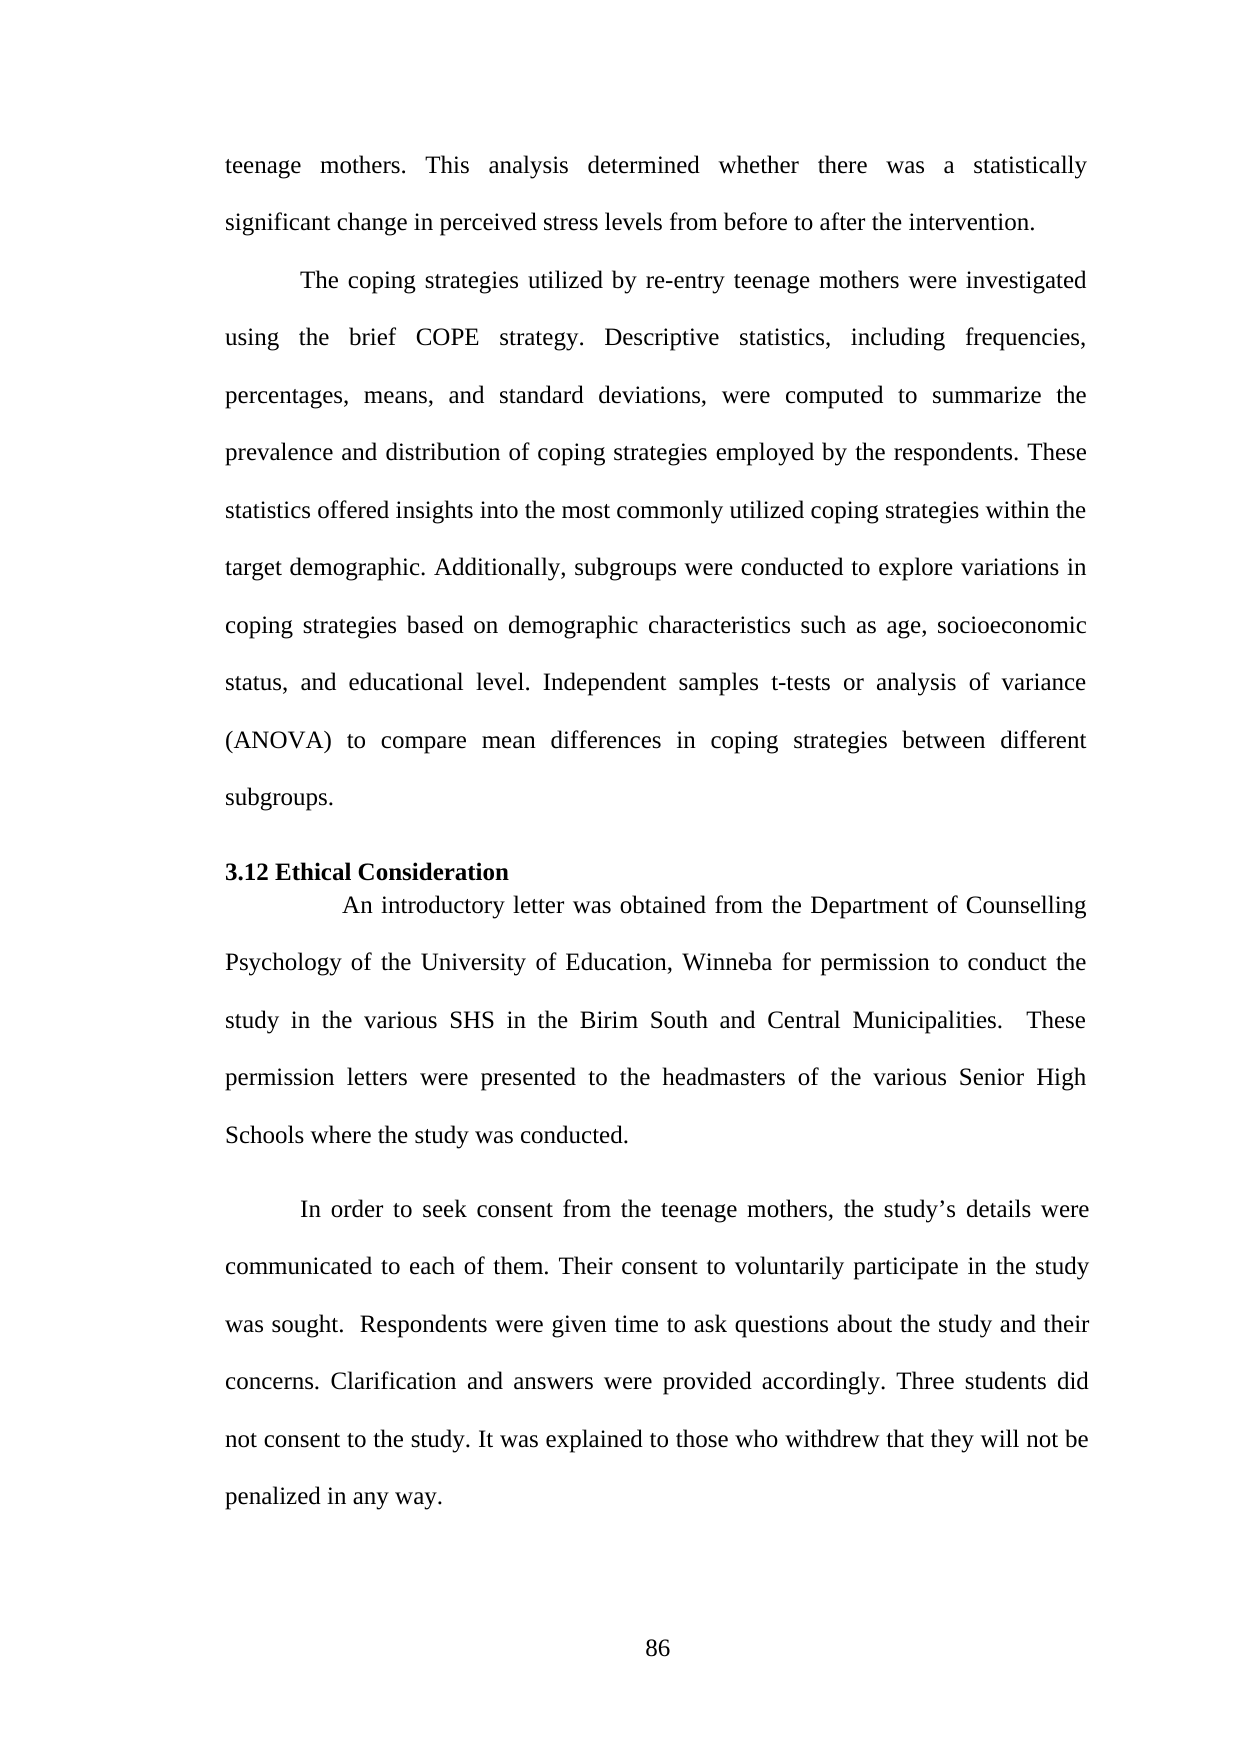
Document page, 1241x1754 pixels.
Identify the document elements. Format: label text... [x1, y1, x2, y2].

text In order to seek consent from the teenage mothers, the study’s details were communicated to each of them. Their consent to voluntarily participate in the study was sought. Respondents were given time to ask questions about the study and their concerns. Clarification and answers were provided accordingly. Three students did not consent to the study. It was explained to those who withdrew that they will not be penalized in any way. [225, 1194, 1090, 1510]
text An introductory letter was obtained from the Department of Counselling Psychology of the University of Education, Winneba for permission to conduct the study in the various SHS in the Birim South and Central Municipalities. These permission letters were presented to the headmasters of the various Senior High Schools where the study was conducted. [225, 890, 1087, 1148]
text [225, 150, 1087, 236]
text The coping strategies utilized by re-entry teenage mothers were investigated using the brief COPE strategy. Descriptive statistics, including frequencies, percentages, means, and standard deviations, were computed to summarize the prevalence and distribution of coping strategies employed by the respondents. These statistics offered insights into the most commonly utilized coping strategies within the target demographic. Additionally, subgroups were conducted to explore variations in coping strategies based on demographic characteristics such as age, socioeconomic status, and educational level. Independent samples t-tests or analysis of variance (ANOVA) to compare mean differences in coping strategies between different subgroups. [225, 265, 1087, 811]
subtitle 3.12 Ethical Consideration [225, 857, 1090, 885]
